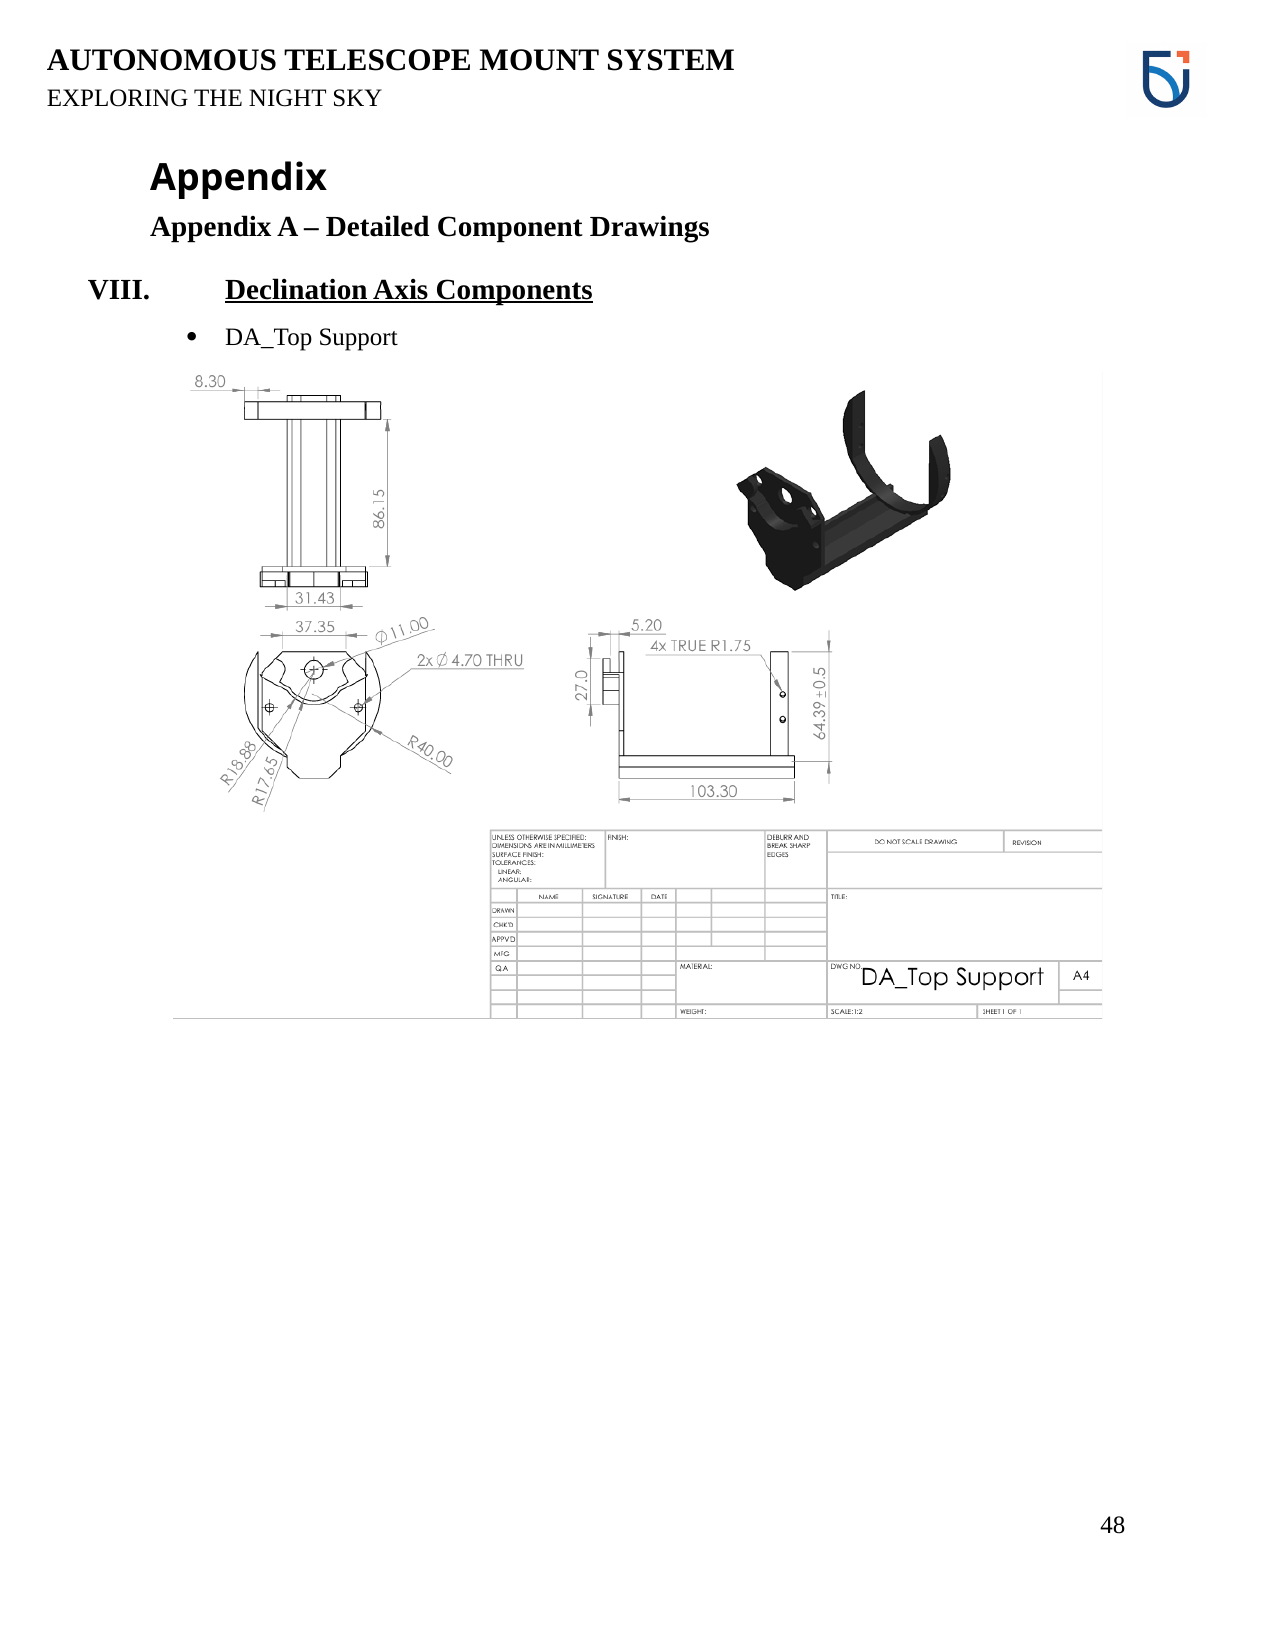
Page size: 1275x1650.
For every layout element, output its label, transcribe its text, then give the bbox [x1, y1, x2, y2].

picture [173, 372, 1103, 1019]
list DA_Top Support [187, 322, 1125, 351]
subtitle Appendix A – Detailed Component Drawings [150, 209, 1125, 242]
picture [1125, 41, 1207, 117]
subtitle Declination Axis Components [150, 272, 1125, 306]
subtitle Appendix [150, 150, 1125, 201]
